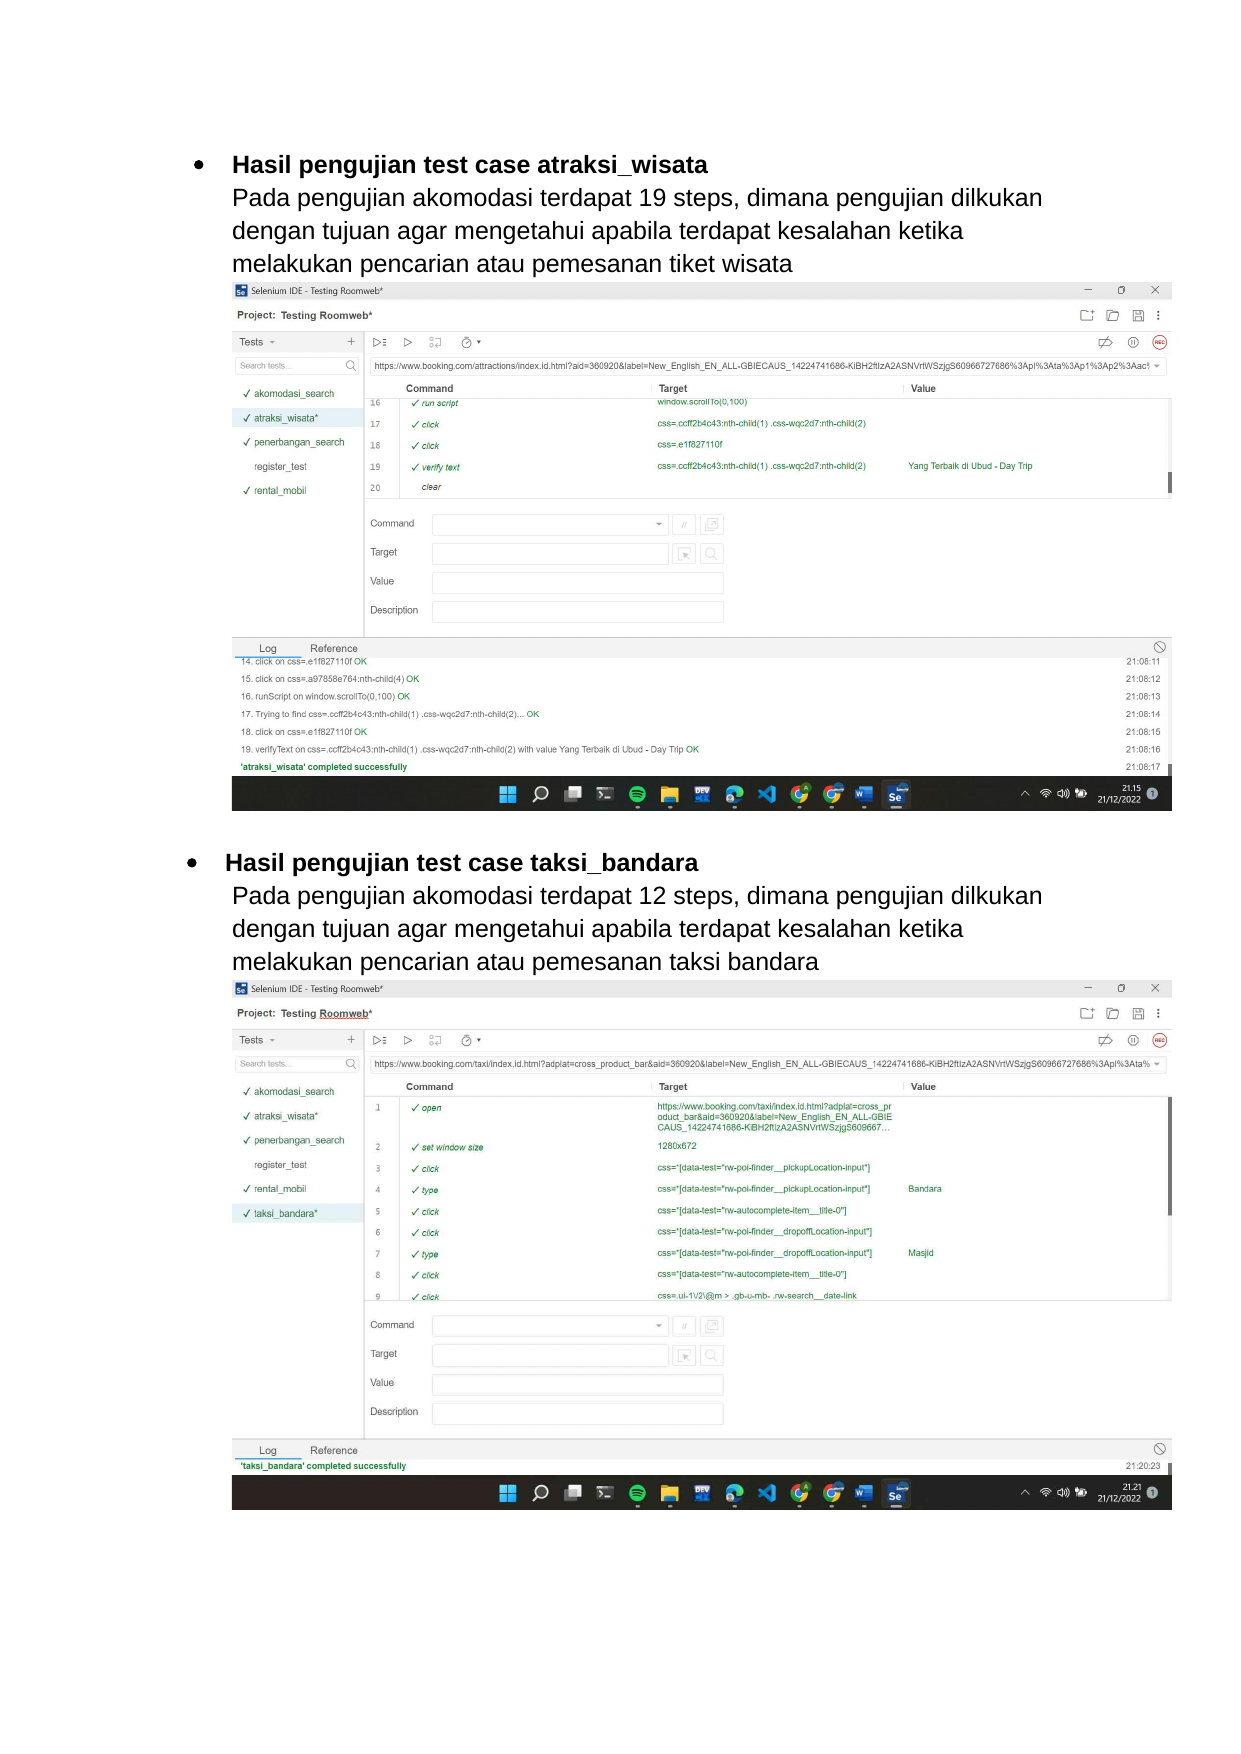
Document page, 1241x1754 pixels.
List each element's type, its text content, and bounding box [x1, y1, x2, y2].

picture [231, 980, 1172, 1510]
list Hasil pengujian test case atraksi_wisata [194, 150, 1090, 179]
picture [231, 282, 1172, 811]
list Pada pengujian akomodasi terdapat 19 steps, dimana pengujian dilkukan dengan tujuan agar mengetahui apabila terdapat kesalahan ketika melakukan pencarian atau pemesanan tiket wisata [232, 183, 1090, 278]
list Hasil pengujian test case taksi_bandara [187, 848, 1090, 877]
list Pada pengujian akomodasi terdapat 12 steps, dimana pengujian dilkukan dengan tujuan agar mengetahui apabila terdapat kesalahan ketika melakukan pencarian atau pemesanan taksi bandara [232, 881, 1090, 976]
